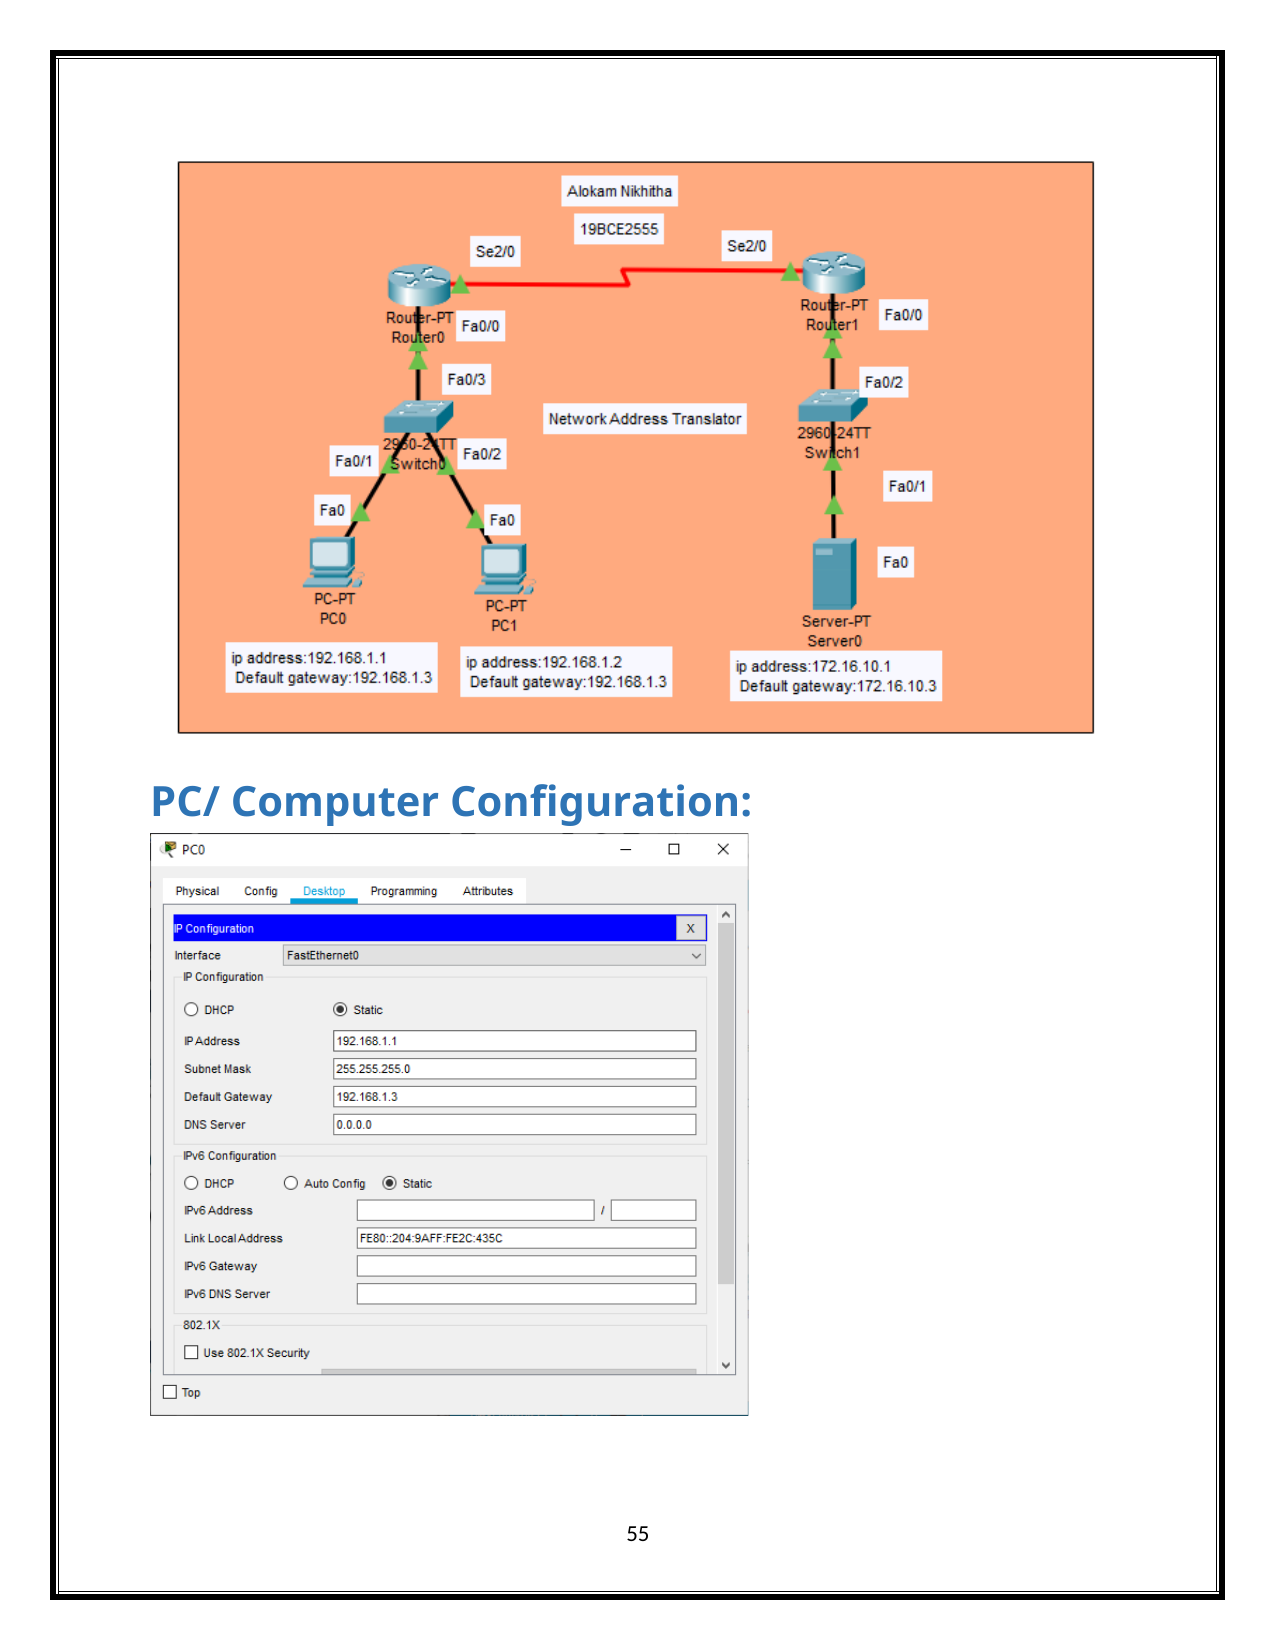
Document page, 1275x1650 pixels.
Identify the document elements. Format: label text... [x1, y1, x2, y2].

picture [164, 150, 1111, 745]
subtitle PC/ Computer Configuration: [150, 772, 1125, 829]
picture [150, 833, 749, 1416]
